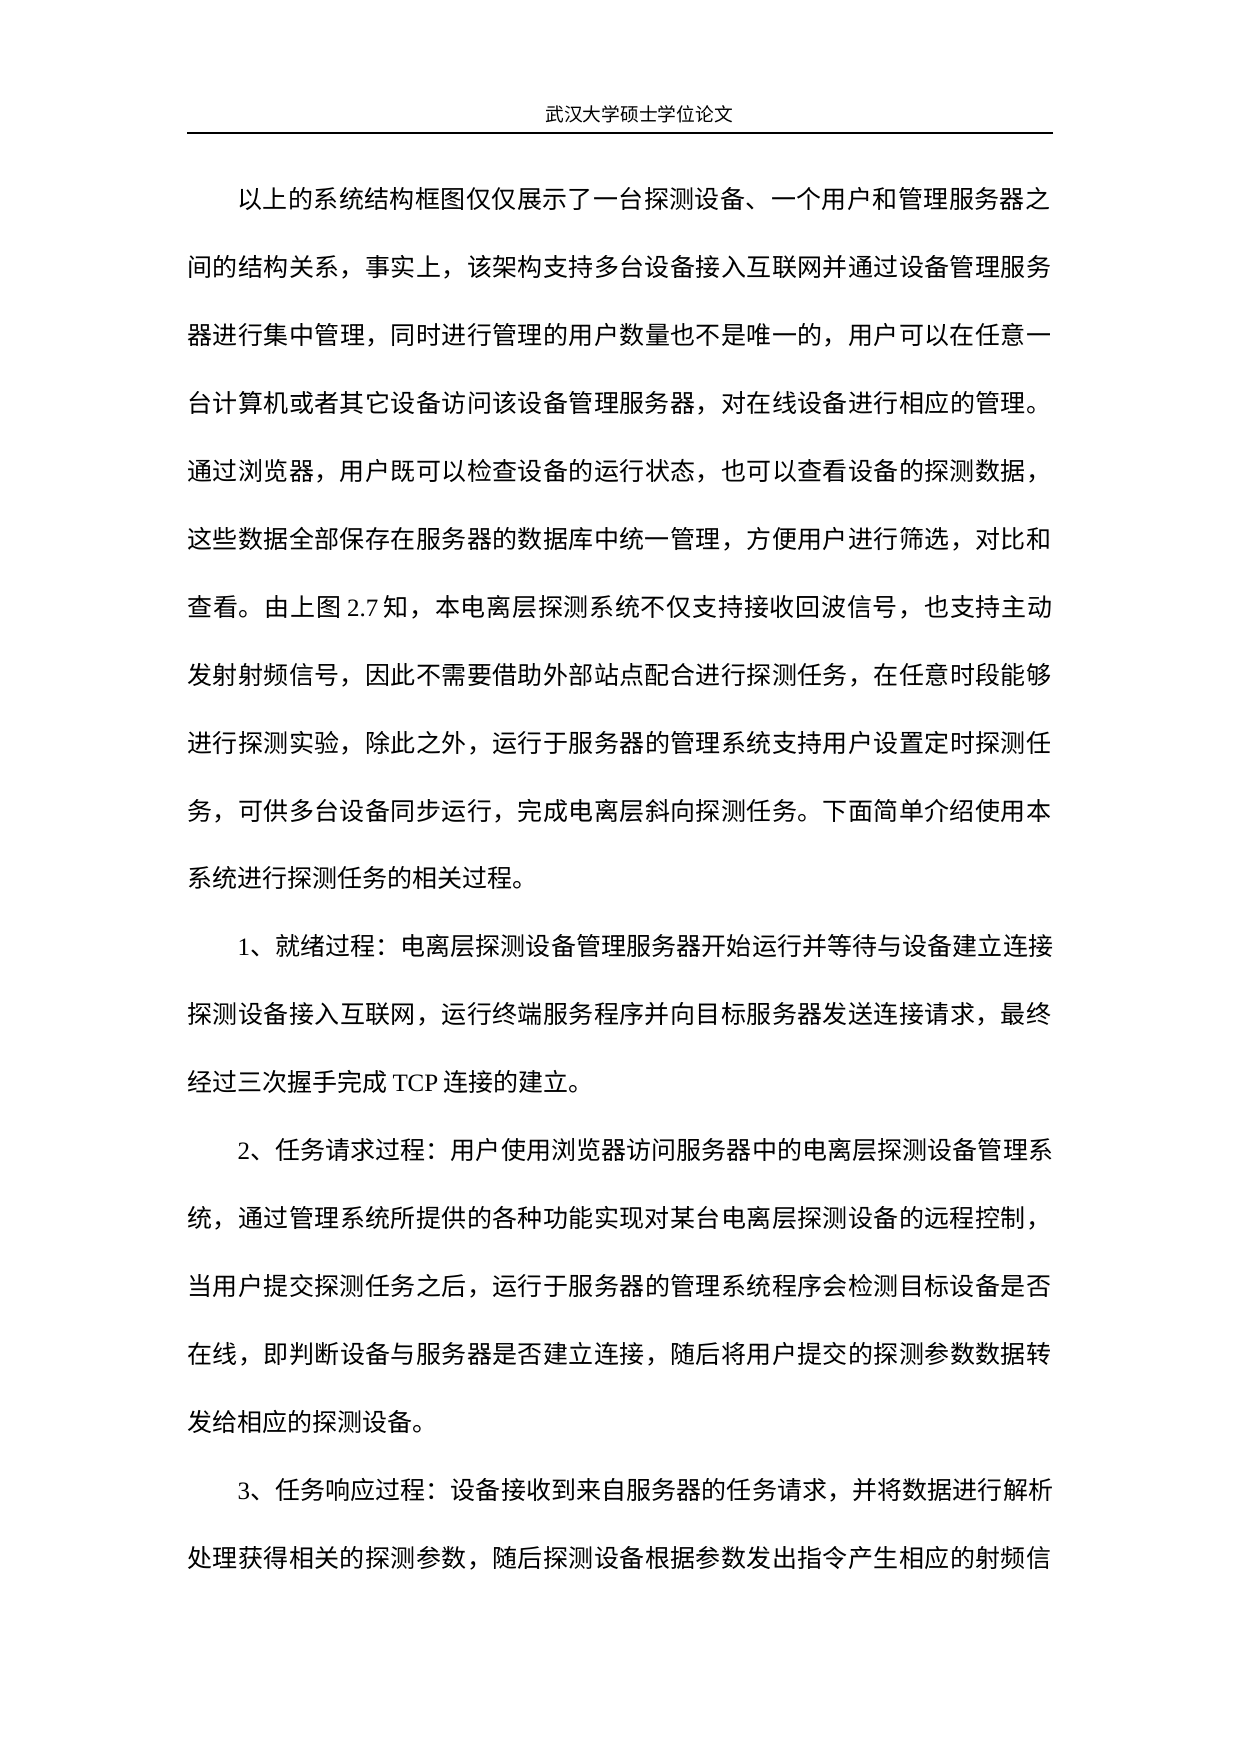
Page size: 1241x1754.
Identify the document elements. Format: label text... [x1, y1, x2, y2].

text 1、就绪过程：电离层探测设备管理服务器开始运行并等待与设备建立连接，探测设备接入互联网，运行终端服务程序并向目标服务器发送连接请求，最终经过三次握手完成TCP连接的建立。 [187, 911, 1053, 1115]
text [187, 1454, 1053, 1590]
text 2、任务请求过程：用户使用浏览器访问服务器中的电离层探测设备管理系统，通过管理系统所提供的各种功能实现对某台电离层探测设备的远程控制，当用户提交探测任务之后，运行于服务器的管理系统程序会检测目标设备是否在线，即判断设备与服务器是否建立连接，随后将用户提交的探测参数数据转发给相应的探测设备。 [187, 1115, 1053, 1454]
text 以上的系统结构框图仅仅展示了一台探测设备、一个用户和管理服务器之间的结构关系，事实上，该架构支持多台设备接入互联网并通过设备管理服务器进行集中管理，同时进行管理的用户数量也不是唯一的，用户可以在任意一台计算机或者其它设备访问该设备管理服务器，对在线设备进行相应的管理。通过浏览器，用户既可以检查设备的运行状态，也可以查看设备的探测数据，这些数据全部保存在服务器的数据库中统一管理，方便用户进行筛选，对比和查看。由上图2.7知，本电离层探测系统不仅支持接收回波信号，也支持主动发射射频信号，因此不需要借助外部站点配合进行探测任务，在任意时段能够进行探测实验，除此之外，运行于服务器的管理系统支持用户设置定时探测任务，可供多台设备同步运行，完成电离层斜向探测任务。下面简单介绍使用本系统进行探测任务的相关过程。 [187, 164, 1053, 911]
